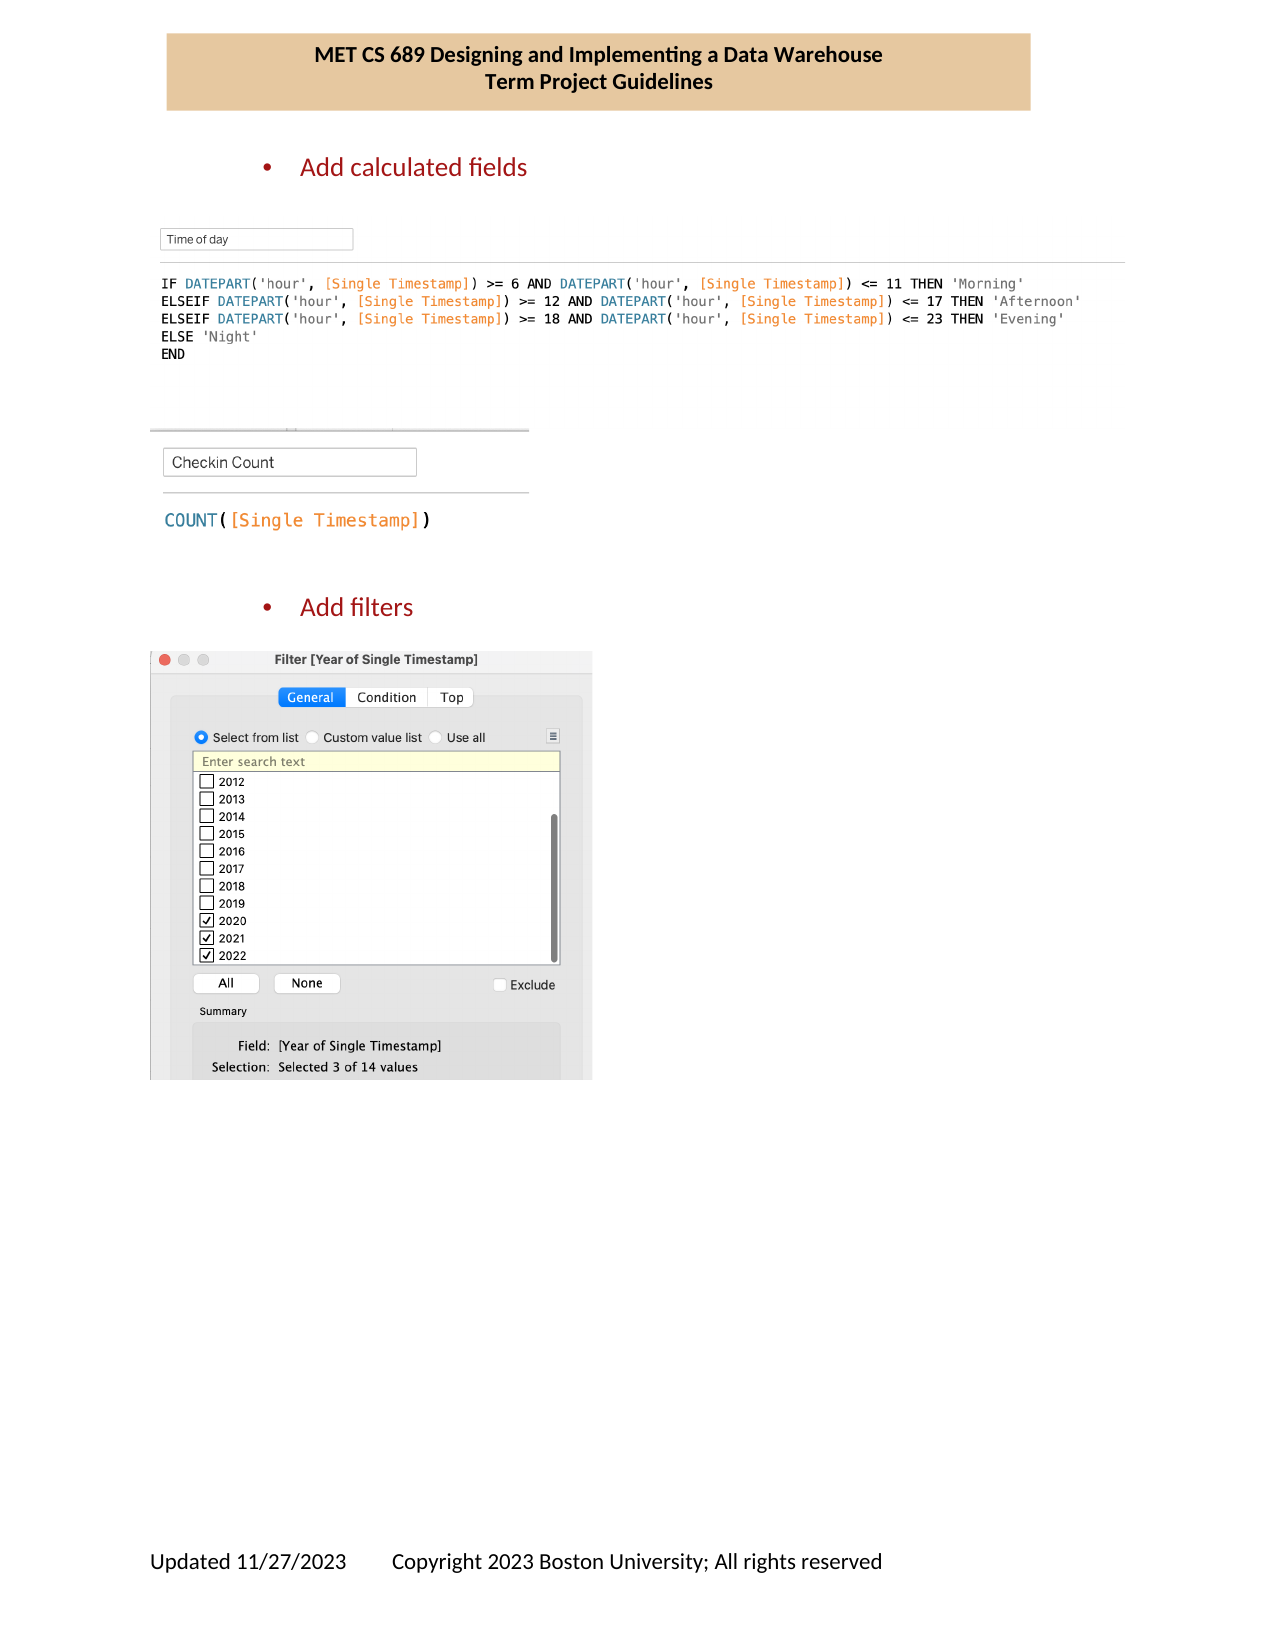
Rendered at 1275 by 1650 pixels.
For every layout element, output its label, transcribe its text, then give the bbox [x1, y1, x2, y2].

picture [150, 651, 593, 1080]
list Add filters [262, 590, 1125, 623]
list Add calculated fields [262, 150, 1125, 183]
picture [150, 216, 1125, 590]
